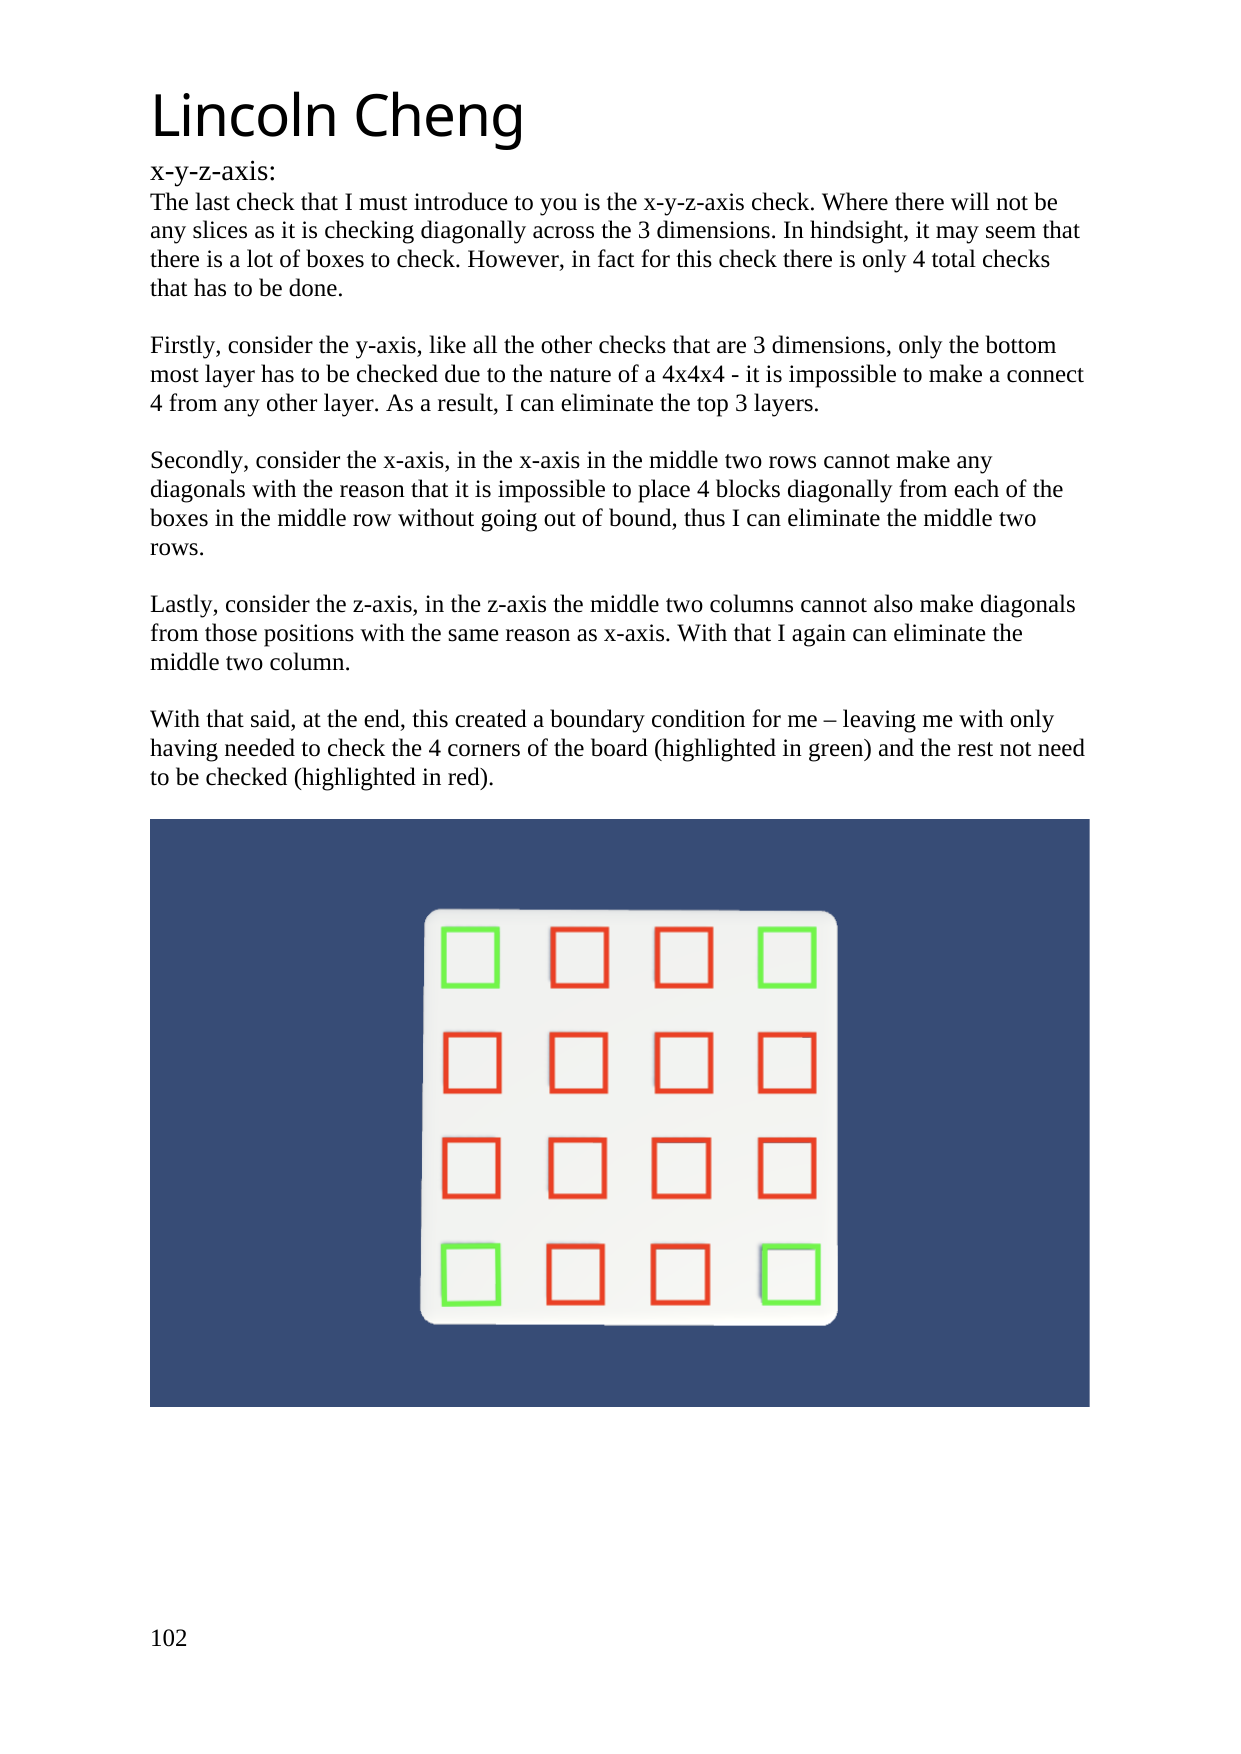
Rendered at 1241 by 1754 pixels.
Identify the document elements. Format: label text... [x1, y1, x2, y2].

text The last check that I must introduce to you is the x-y-z-axis check. Where there will not be any slices as it is checking diagonally across the 3 dimensions. In hindsight, it may seem that there is a lot of boxes to check. However, in fact for this check there is only 4 total checks that has to be done. Firstly, consider the y-axis, like all the other checks that are 3 dimensions, only the bottom most layer has to be checked due to the nature of a 4x4x4 - it is impossible to make a connect 4 from any other layer. As a result, I can eliminate the top 3 layers. [150, 187, 1090, 417]
picture [150, 819, 1090, 1407]
text Lastly, consider the z-axis, in the z-axis the middle two columns cannot also make diagonals from those positions with the same reason as x-axis. With that I again can eliminate the middle two column. [150, 589, 1090, 676]
text x-y-z-axis: [150, 153, 1090, 187]
text Secondly, consider the x-axis, in the x-axis in the middle two rows cannot make any diagonals with the reason that it is impossible to place 4 blocks diagonally from each of the boxes in the middle row without going out of bound, thus I can eliminate the middle two rows. [150, 446, 1090, 561]
text With that said, at the end, this created a boundary condition for me – leaving me with only having needed to check the 4 corners of the board (highlighted in green) and the rest not need to be checked (highlighted in red). [150, 704, 1090, 791]
